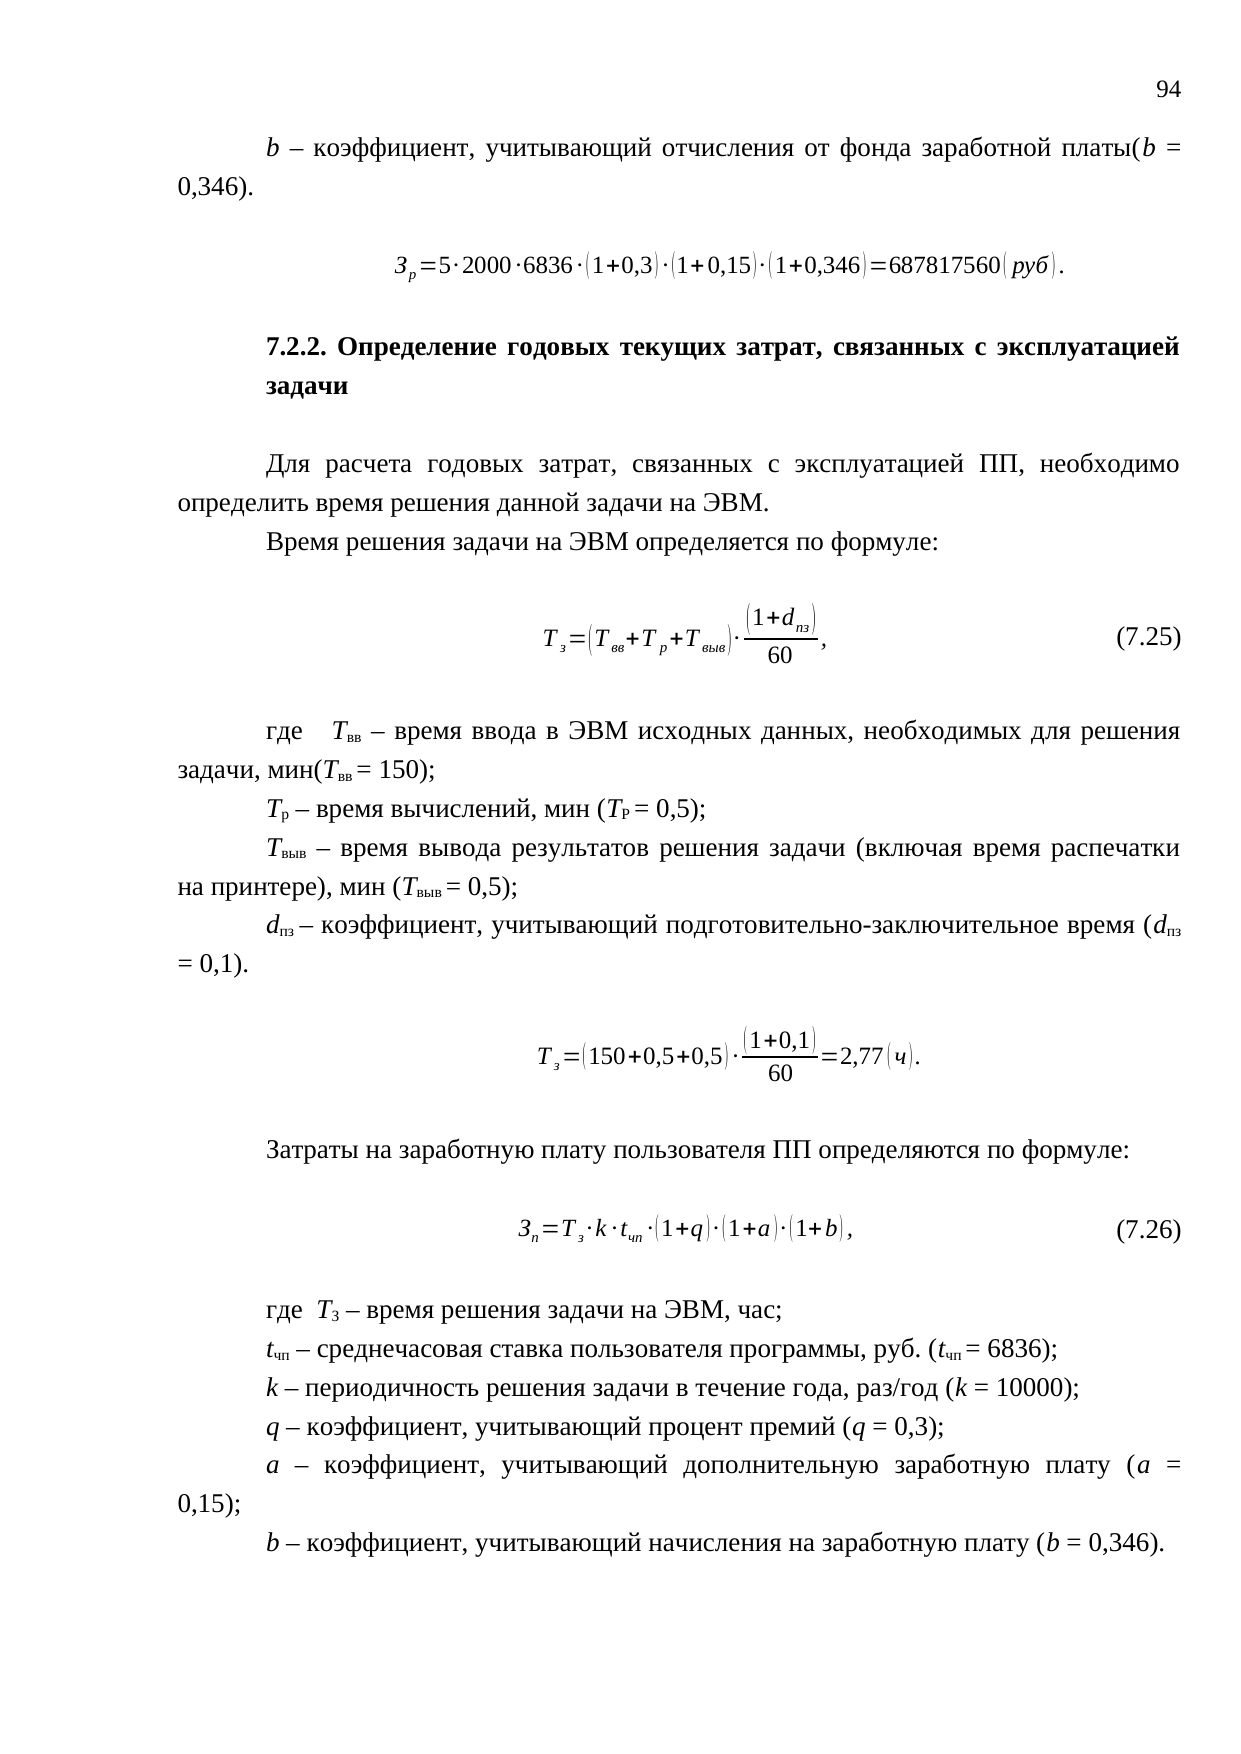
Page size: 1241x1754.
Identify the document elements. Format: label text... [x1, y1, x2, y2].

text Время решения задачи на ЭВМ определяется по формуле: [177, 524, 1181, 556]
text dпз – коэффициент, учитывающий подготовительно-заключительное время (dпз = 0,1). [177, 908, 1181, 978]
text Тр – время вычислений, мин (ТР = 0,5); [177, 792, 1181, 823]
text Твыв – время вывода результатов решения задачи (включая время распечатки на принтере), мин (Твыв = 0,5); [177, 831, 1181, 901]
text k – периодичность решения задачи в течение года, раз/год (k = 10000); [177, 1371, 1181, 1402]
text где ТЗ – время решения задачи на ЭВМ, час; [177, 1293, 1181, 1324]
table_header [177, 602, 1104, 675]
text где Твв – время ввода в ЭВМ исходных данных, необходимых для решения задачи, мин(Твв = 150); [177, 714, 1181, 784]
table_header [177, 1025, 1181, 1094]
text 7.2.2. Определение годовых текущих затрат, связанных с эксплуатацией задачи [266, 330, 1181, 400]
table_header (7.25) [1104, 602, 1181, 675]
text tчп – среднечасовая ставка пользователя программы, руб. (tчп = 6836); [177, 1332, 1181, 1363]
table_header [177, 1211, 1104, 1254]
text Затраты на заработную плату пользователя ПП определяются по формуле: [177, 1133, 1181, 1164]
table_header (7.26) [1104, 1211, 1181, 1254]
text q – коэффициент, учитывающий процент премий (q = 0,3); [177, 1410, 1181, 1441]
text а – коэффициент, учитывающий дополнительную заработную плату (a = 0,15); [177, 1449, 1181, 1519]
text b – коэффициент, учитывающий отчисления от фонда заработной платы(b = 0,346). [177, 131, 1181, 201]
text Для расчета годовых затрат, связанных с эксплуатацией ПП, необходимо определить время решения данной задачи на ЭВМ. [177, 447, 1181, 517]
table_header [177, 248, 1181, 291]
text b – коэффициент, учитывающий начисления на заработную плату (b = 0,346). [177, 1526, 1181, 1557]
